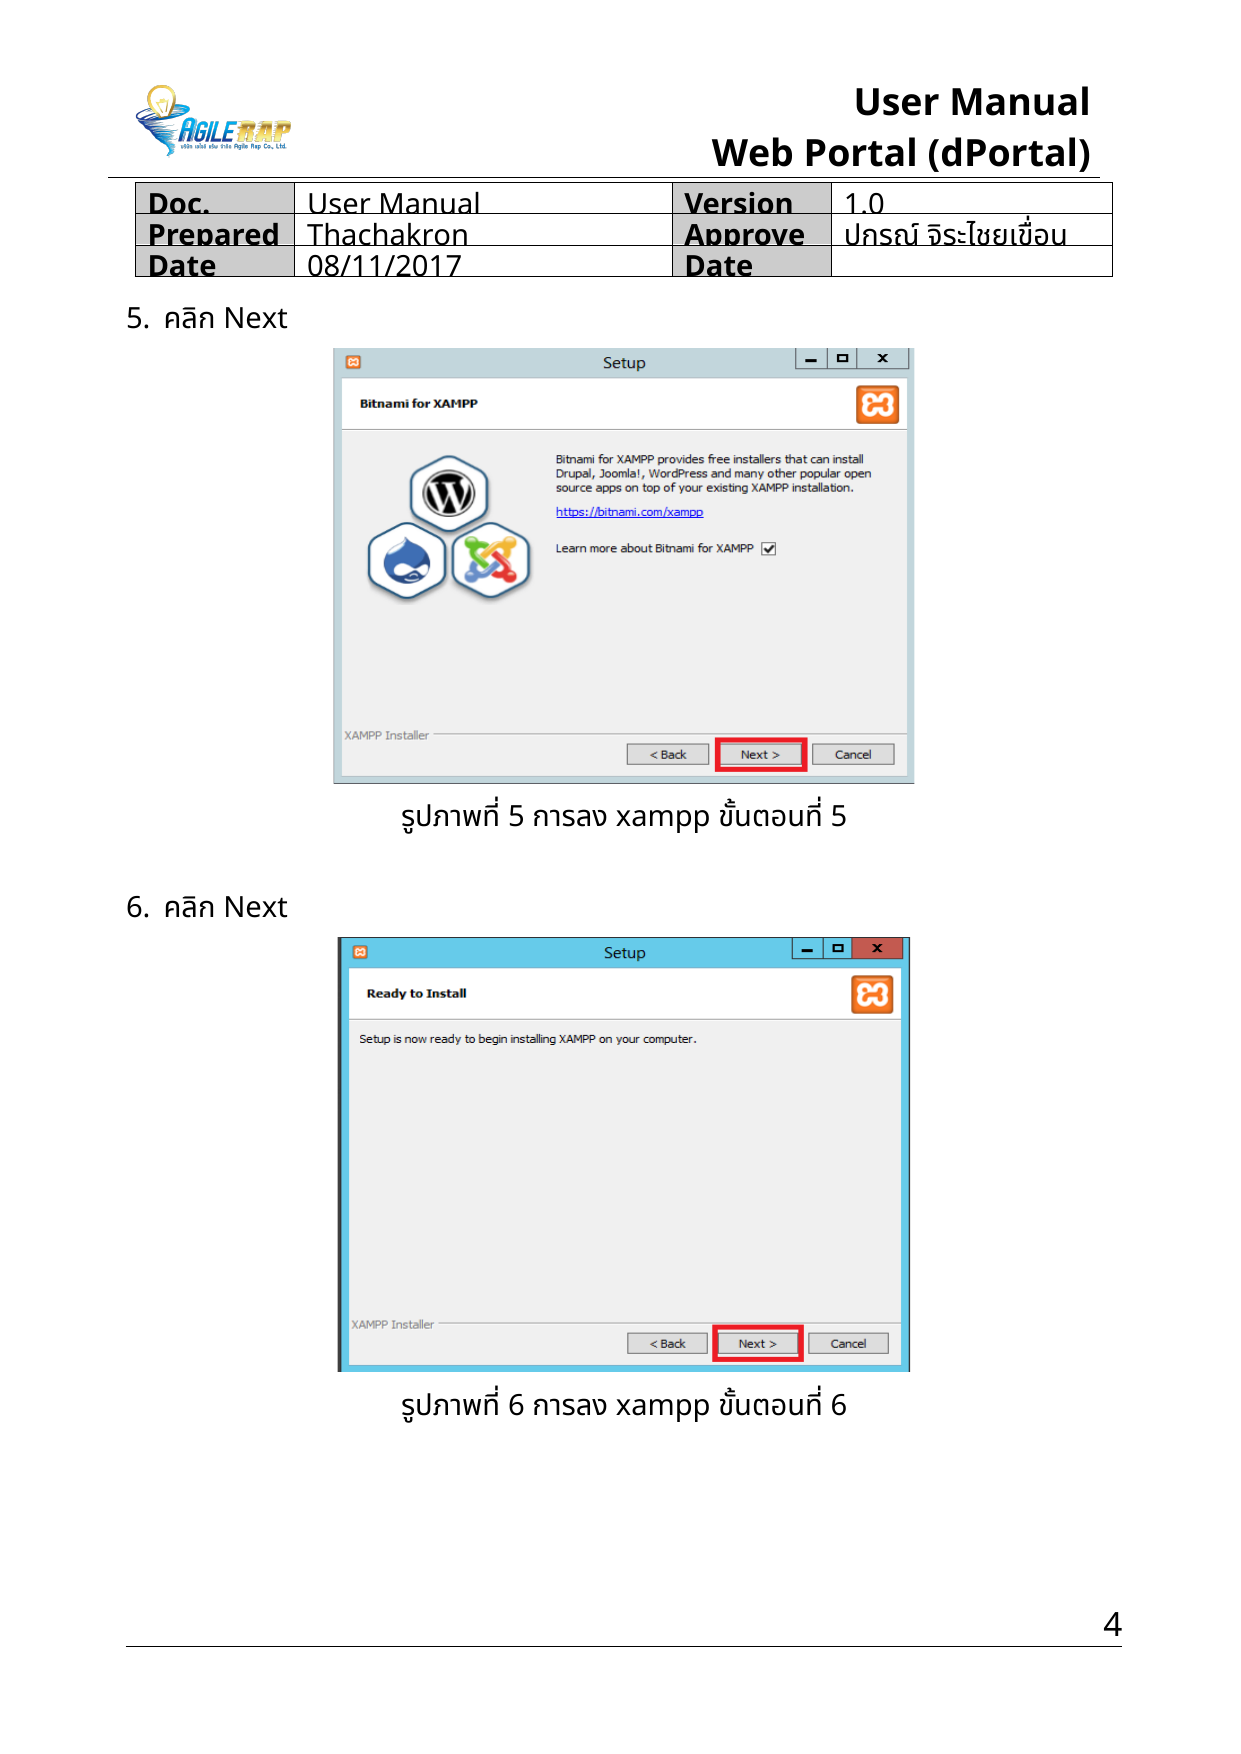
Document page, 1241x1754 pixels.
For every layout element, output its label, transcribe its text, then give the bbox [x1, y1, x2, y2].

text รูปภาพที่ 6 การลง xampp ขั้นตอนที่ 6 [126, 1384, 1122, 1429]
picture [337, 937, 911, 1372]
picture [333, 348, 915, 784]
list คลิก Next [126, 887, 1122, 931]
list คลิก Next [126, 298, 1122, 342]
picture [117, 75, 310, 168]
text รูปภาพที่ 5 การลง xampp ขั้นตอนที่ 5 [126, 796, 1122, 840]
